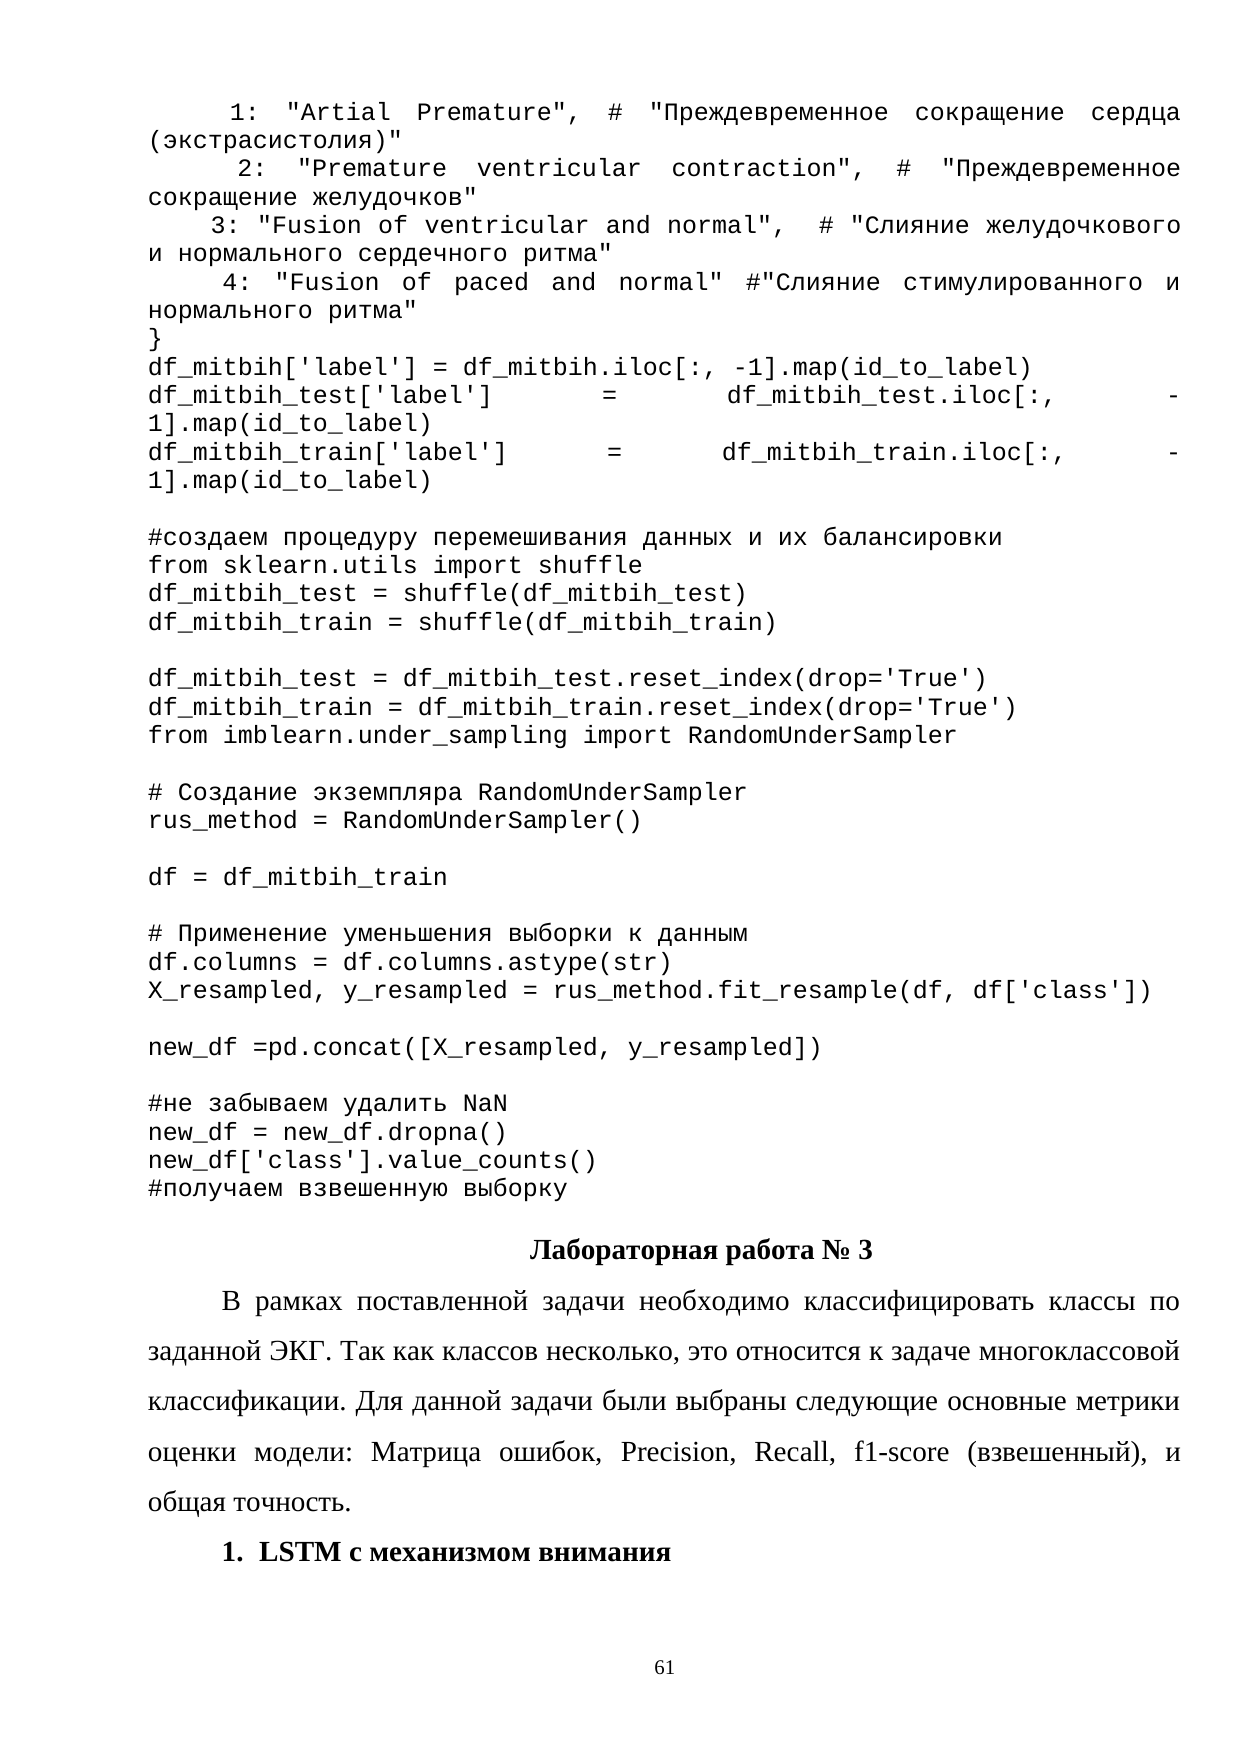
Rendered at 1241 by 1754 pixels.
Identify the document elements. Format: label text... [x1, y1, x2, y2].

text # Применение уменьшения выборки к данным [148, 921, 1181, 949]
text #не забываем удалить NaN [148, 1091, 1181, 1119]
text rus_method = RandomUnderSampler() [148, 807, 1181, 836]
text df_mitbih_test = shuffle(df_mitbih_test) [148, 581, 1181, 609]
text #создаем процедуру перемешивания данных и их балансировки [148, 524, 1181, 552]
list LSTM с механизмом внимания [221, 1534, 1181, 1568]
text 2: "Premature ventricular contraction", # "Преждевременное сокращение желудочков" [148, 156, 1181, 212]
text df.columns = df.columns.astype(str) [148, 949, 1181, 977]
text 1: "Artial Premature", # "Преждевременное сокращение сердца (экстрасистолия)" [148, 99, 1181, 156]
text new_df = new_df.dropna() [148, 1119, 1181, 1147]
text df_mitbih_test = df_mitbih_test.reset_index(drop='True') [148, 666, 1181, 694]
text В рамках поставленной задачи необходимо классифицировать классы по заданной ЭКГ. Так как классов несколько, это относится к задаче многоклассовой классификации. Для данной задачи были выбраны следующие основные метрики оценки модели: Матрица ошибок, Precision, Recall, f1-score (взвешенный), и общая точность. [148, 1283, 1181, 1517]
text from sklearn.utils import shuffle [148, 552, 1181, 581]
text new_df['class'].value_counts() [148, 1147, 1181, 1176]
text df_mitbih['label'] = df_mitbih.iloc[:, -1].map(id_to_label) [148, 354, 1181, 382]
text X_resampled, y_resampled = rus_method.fit_resample(df, df['class']) [148, 977, 1181, 1006]
text df_mitbih_train = shuffle(df_mitbih_train) [148, 609, 1181, 637]
text #получаем взвешенную выборку [148, 1176, 1181, 1204]
text from imblearn.under_sampling import RandomUnderSampler [148, 722, 1181, 751]
text df_mitbih_train['label'] = df_mitbih_train.iloc[:, -1].map(id_to_label) [148, 439, 1181, 496]
text new_df =pd.concat([X_resampled, y_resampled]) [148, 1034, 1181, 1062]
list Лабораторная работа № 3 [222, 1232, 1181, 1266]
text } [148, 326, 1181, 354]
text 3: "Fusion of ventricular and normal", # "Cлияние желудочкового и нормального сердечного ритма" [148, 212, 1181, 269]
text df_mitbih_test['label'] = df_mitbih_test.iloc[:, -1].map(id_to_label) [148, 382, 1181, 439]
text df = df_mitbih_train [148, 864, 1181, 892]
text # Создание экземпляра RandomUnderSampler [148, 779, 1181, 807]
text 4: "Fusion of paced and normal" #"Cлияние стимулированного и нормального ритма" [148, 269, 1181, 326]
text df_mitbih_train = df_mitbih_train.reset_index(drop='True') [148, 694, 1181, 722]
